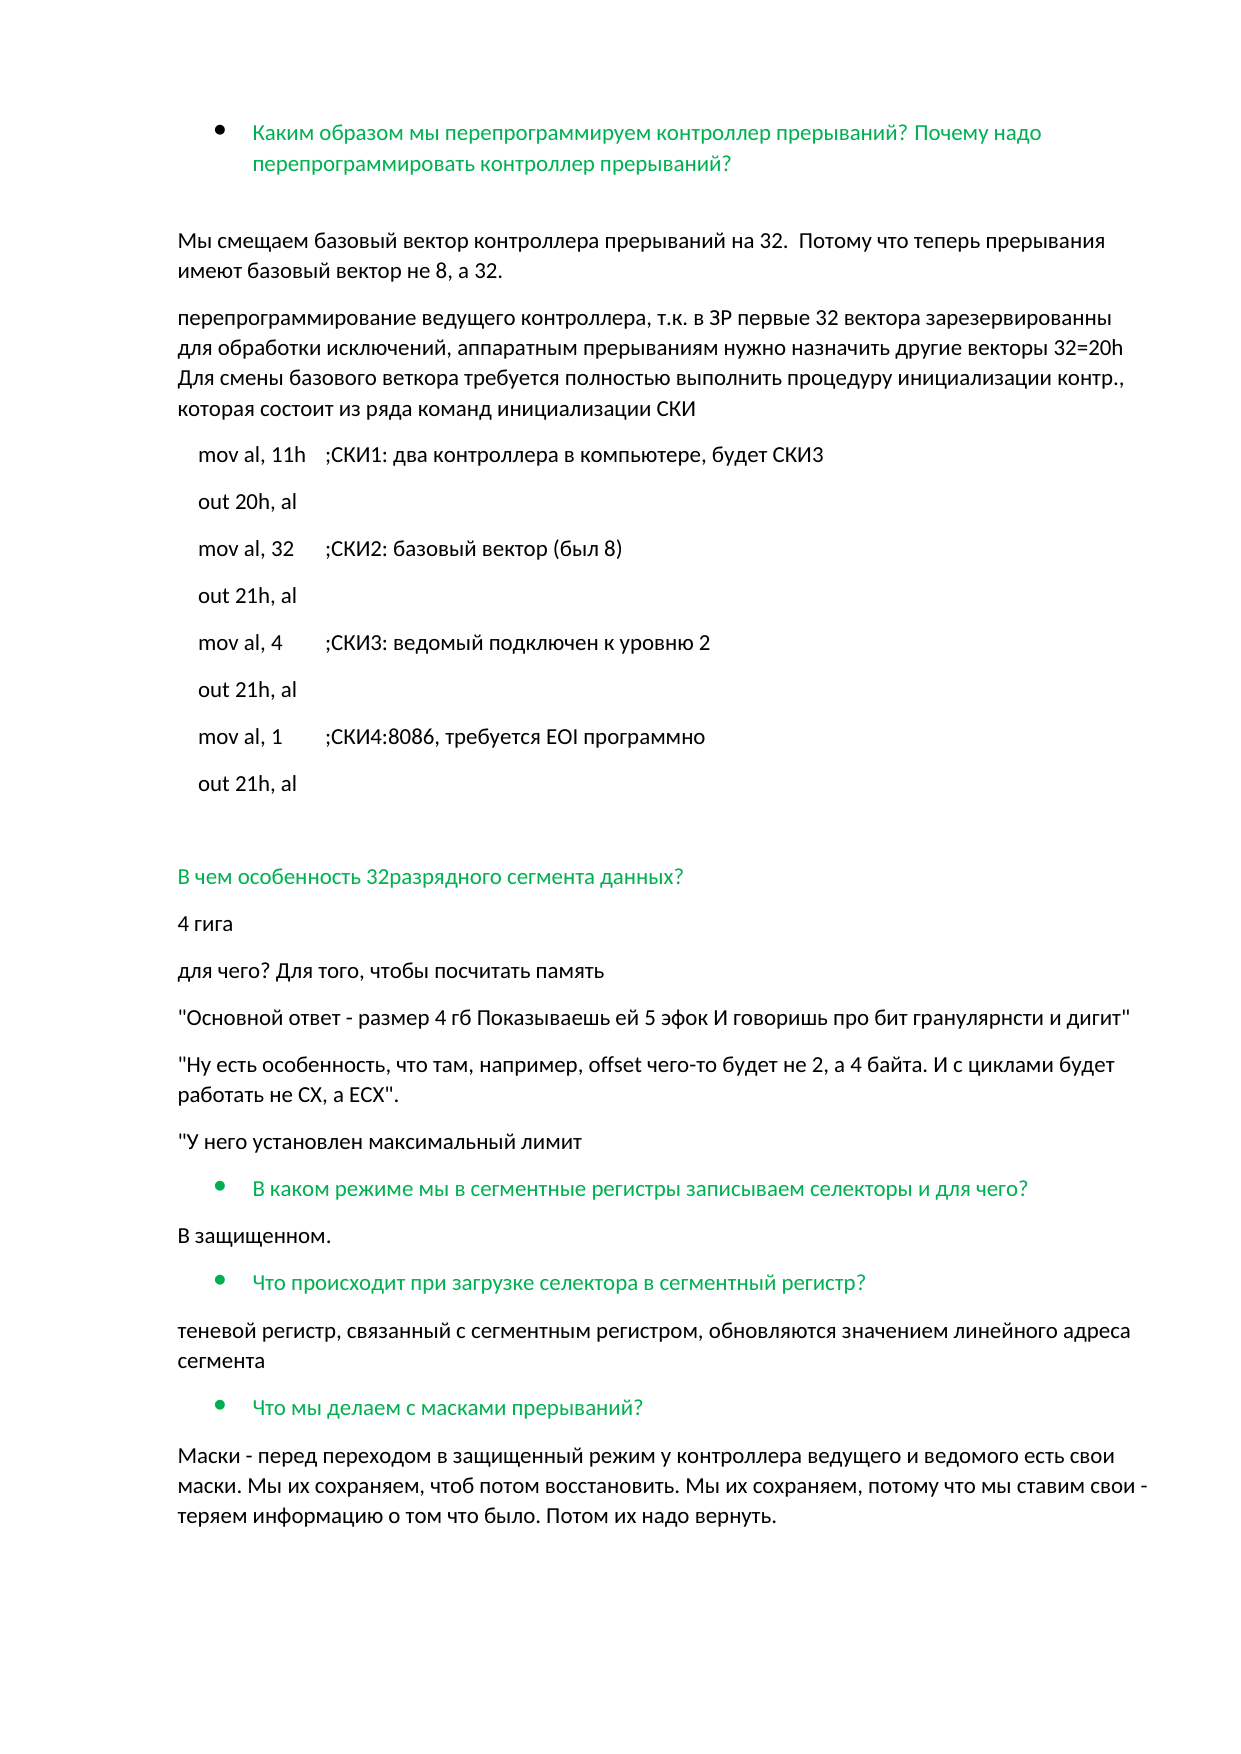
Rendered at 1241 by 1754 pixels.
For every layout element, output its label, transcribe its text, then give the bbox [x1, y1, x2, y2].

text 4 гига [177, 909, 1152, 937]
text out 20h, al [177, 487, 1152, 516]
text В защищенном. [177, 1222, 1152, 1249]
text out 21h, al [177, 769, 1152, 797]
list Каким образом мы перепрограммируем контроллер прерываний? Почему надо перепрограммировать контроллер прерываний? [215, 118, 1152, 177]
text Мы смещаем базовый вектор контроллера прерываний на 32. Потому что теперь прерывания имеют базовый вектор не 8, а 32. [177, 226, 1152, 284]
list В каком режиме мы в сегментные регистры записываем селекторы и для чего? [215, 1174, 1152, 1203]
text для чего? Для того, чтобы посчитать память [177, 956, 1152, 984]
text "У него установлен максимальный лимит [177, 1127, 1152, 1155]
list Что мы делаем с масками прерываний? [215, 1393, 1152, 1422]
text mov al, 4 ;СКИ3: ведомый подключен к уровню 2 [177, 628, 1152, 656]
text Маски - перед переходом в защищенный режим у контроллера ведущего и ведомого есть свои маски. Мы их сохраняем, чтоб потом восстановить. Мы их сохраняем, потому что мы ставим свои - теряем информацию о том что было. Потом их надо вернуть. [177, 1441, 1152, 1529]
text out 21h, al [177, 675, 1152, 703]
list Что происходит при загрузке селектора в сегментный регистр? [215, 1268, 1152, 1297]
text В чем особенность 32разрядного сегмента данных? [177, 862, 1152, 891]
text mov al, 32 ;СКИ2: базовый вектор (был 8) [177, 534, 1152, 562]
text out 21h, al [177, 581, 1152, 609]
text mov al, 11h ;СКИ1: два контроллера в компьютере, будет СКИ3 [177, 441, 1152, 469]
text теневой регистр, связанный с сегментным регистром, обновляются значением линейного адреса сегмента [177, 1316, 1152, 1374]
text "Ну есть особенность, что там, например, offset чего-то будет не 2, а 4 байта. И с циклами будет работать не CX, а ECX". [177, 1050, 1152, 1108]
text mov al, 1 ;СКИ4:8086, требуется EOI программно [177, 722, 1152, 750]
text перепрограммирование ведущего контроллера, т.к. в ЗР первые 32 вектора зарезервированны для обработки исключений, аппаратным прерываниям нужно назначить другие векторы 32=20h Для смены базового веткора требуется полностью выполнить процедуру инициализации контр., которая состоит из ряда команд инициализации СКИ [177, 303, 1152, 422]
text "Основной ответ - размер 4 гб Показываешь ей 5 эфок И говоришь про бит гранулярнсти и дигит" [177, 1003, 1152, 1031]
